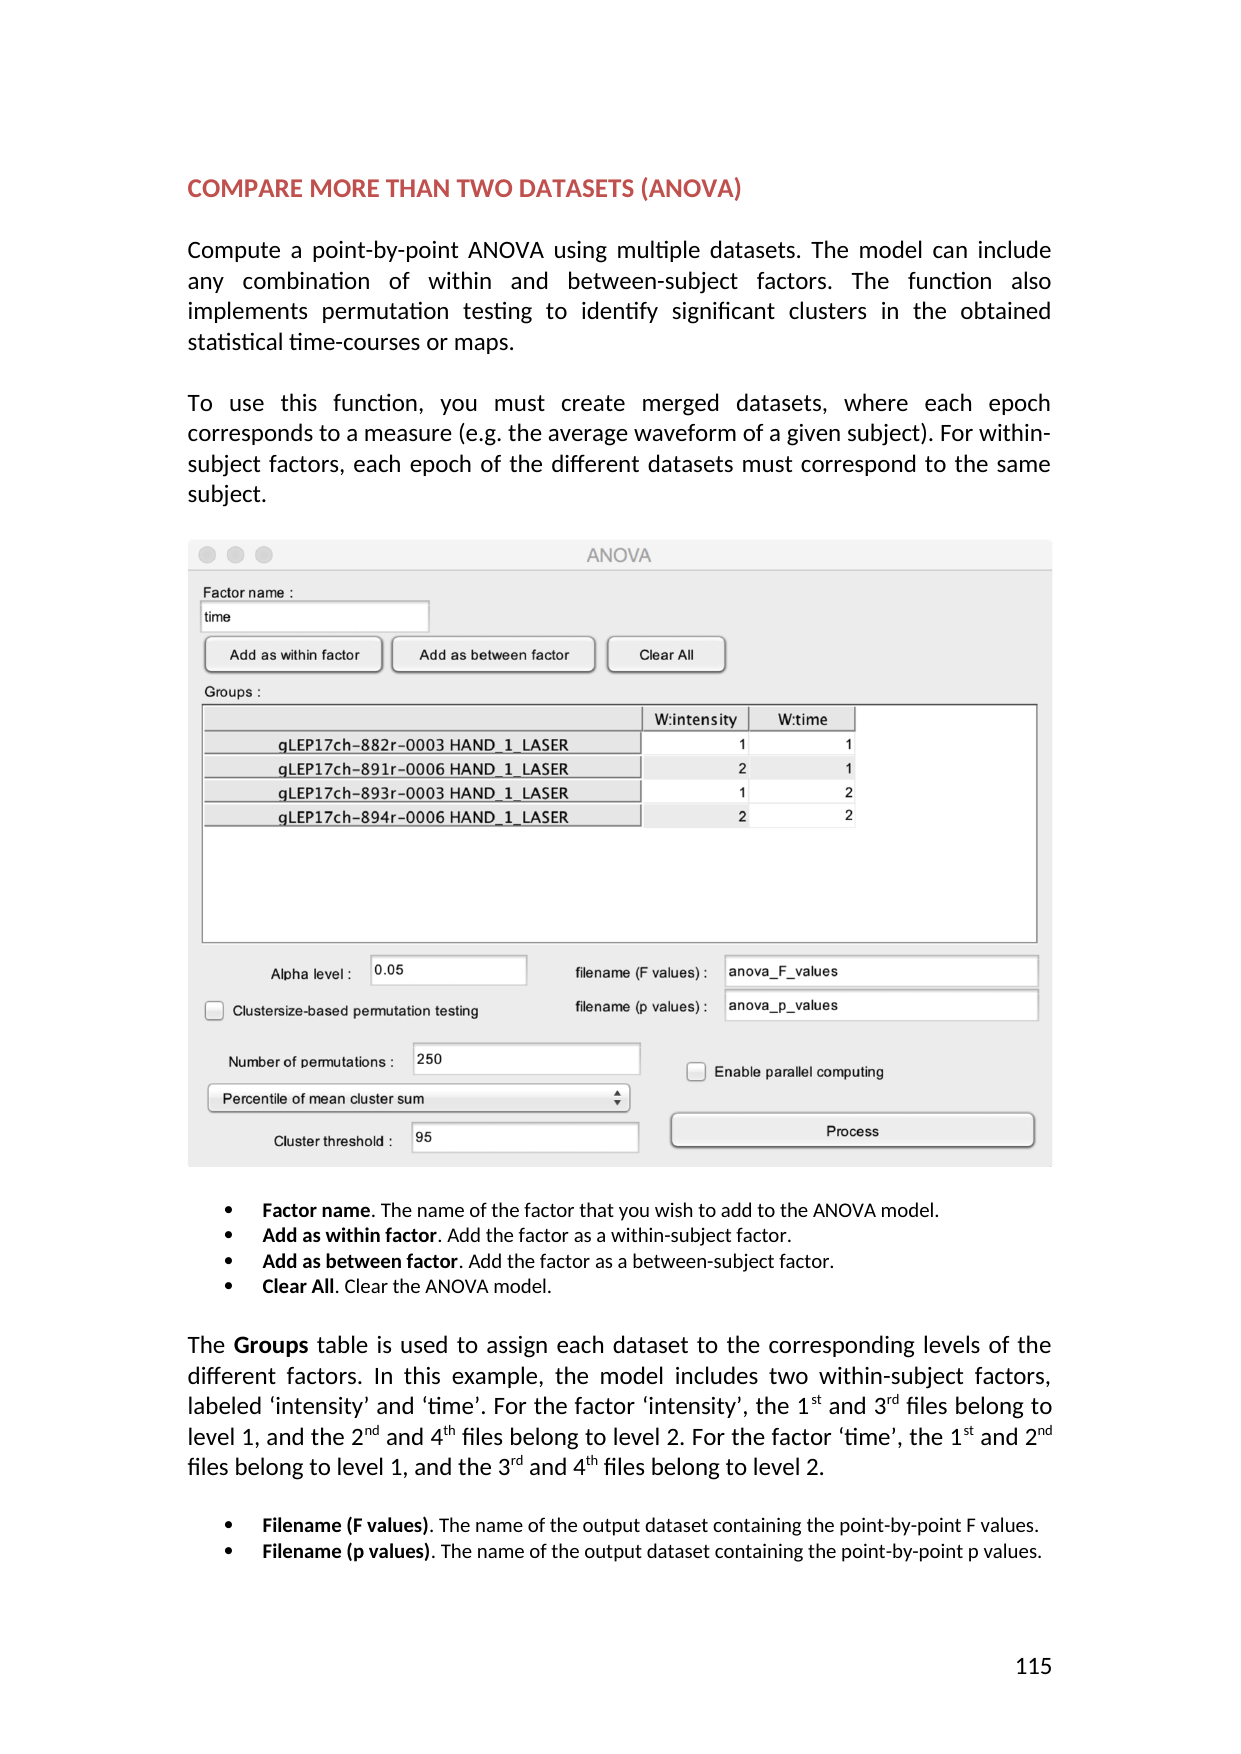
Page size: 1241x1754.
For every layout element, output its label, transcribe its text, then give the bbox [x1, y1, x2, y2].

text To use this function, you must create merged datasets, where each epoch corresponds to a measure (e.g. the average waveform of a given subject). For within-subject factors, each epoch of the different datasets must correspond to the same subject. [187, 387, 1053, 509]
text The Groups table is used to assign each dataset to the corresponding levels of the different factors. In this example, the model includes two within-subject factors, labeled ‘intensity’ and ‘time’. For the factor ‘intensity’, the 1st and 3rd files belong to level 1, and the 2nd and 4th files belong to level 2. For the factor ‘time’, the 1st and 2nd files belong to level 1, and the 3rd and 4th files belong to level 2. [187, 1329, 1053, 1482]
subtitle COMPARE MORE THAN TWO DATASETS (ANOVA) [187, 171, 1053, 204]
list Filename (p values). The name of the output dataset containing the point-by-point p values. [225, 1538, 1053, 1563]
picture [187, 539, 1053, 1167]
text Compute a point-by-point ANOVA using multiple datasets. The model can include any combination of within and between-subject factors. The function also implements permutation testing to identify significant clusters in the obtained statistical time-courses or maps. [187, 234, 1053, 356]
list Filename (F values). The name of the output dataset containing the point-by-point F values. [225, 1512, 1053, 1538]
list Add as between factor. Add the factor as a between-subject factor. [225, 1248, 1053, 1273]
list Factor name. The name of the factor that you wish to add to the ANOVA model. [225, 1197, 1053, 1222]
list Add as within factor. Add the factor as a within-subject factor. [225, 1222, 1053, 1248]
list Clear All. Clear the ANOVA model. [225, 1273, 1053, 1299]
